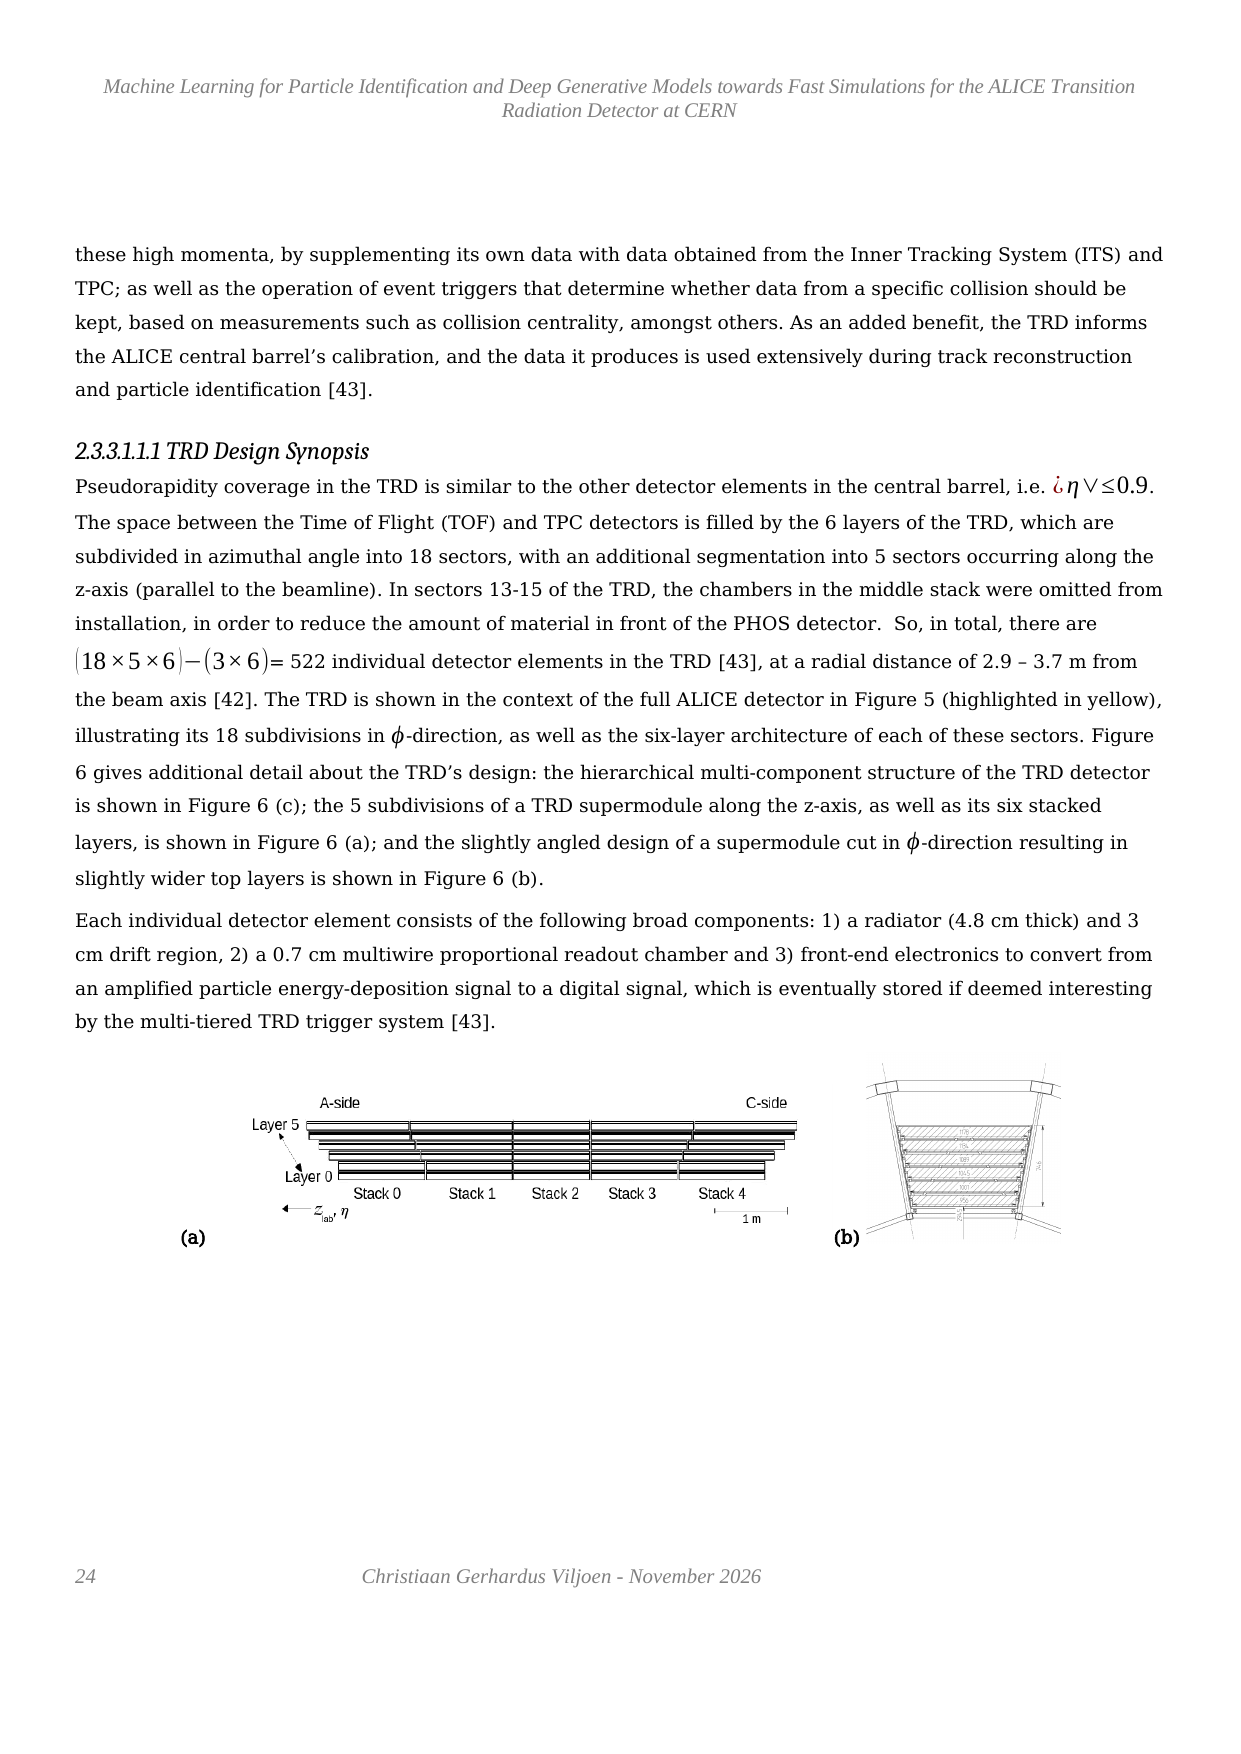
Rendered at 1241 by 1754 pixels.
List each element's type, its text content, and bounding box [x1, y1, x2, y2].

picture [206, 1084, 833, 1244]
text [75, 243, 1165, 401]
subtitle TRD Design Synopsis [75, 437, 1165, 466]
text Each individual detector element consists of the following broad components: 1) a radiator (4.8 cm thick) and 3 cm drift region, 2) a 0.7 cm multiwire proportional readout chamber and 3) front-end electronics to convert from an amplified particle energy-deposition signal to a digital signal, which is eventually stored if deemed interesting by the multi-tiered TRD trigger system . [75, 909, 1165, 1033]
text Pseudorapidity coverage in the TRD is similar to the other detector elements in the central barrel, i.e. . The space between the Time of Flight (TOF) and TPC detectors is filled by the 6 layers of the TRD, which are subdivided in azimuthal angle into 18 sectors, with an additional segmentation into 5 sectors occurring along the z-axis (parallel to the beamline). In sectors 13-15 of the TRD, the chambers in the middle stack were omitted from installation, in order to reduce the amount of material in front of the PHOS detector. So, in total, there are = 522 individual detector elements in the TRD , at a radial distance of 2.9 – 3.7 m from the beam axis . The TRD is shown in the context of the full ALICE detector in Figure 5 (highlighted in yellow), illustrating its 18 subdivisions in -direction, as well as the six-layer architecture of each of these sectors. Figure 6 gives additional detail about the TRD’s design: the hierarchical multi-component structure of the TRD detector is shown in Figure 6 (c); the 5 subdivisions of a TRD supermodule along the z-axis, as well as its six stacked layers, is shown in Figure 6 (a); and the slightly angled design of a supermodule cut in -direction resulting in slightly wider top layers is shown in Figure 6 (b). [75, 472, 1165, 889]
picture [866, 1052, 1061, 1244]
